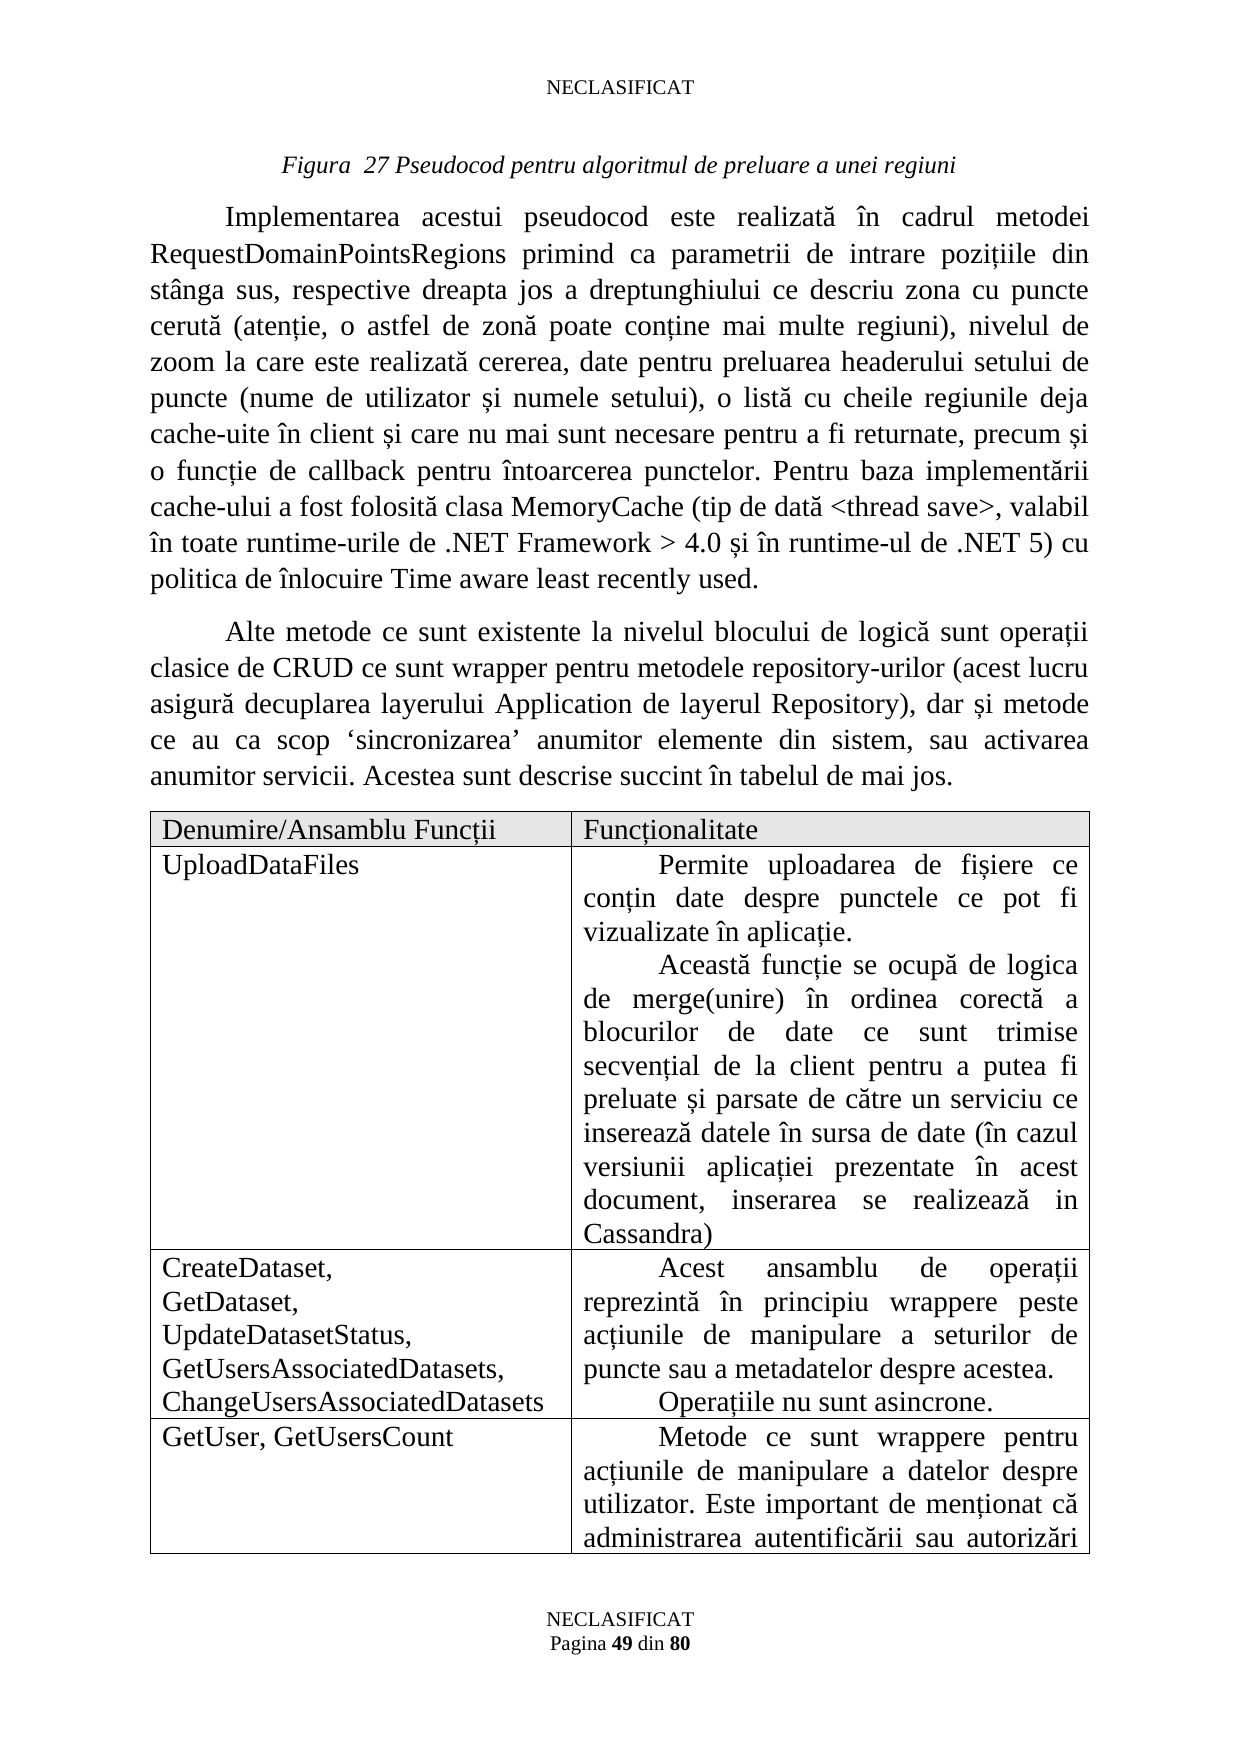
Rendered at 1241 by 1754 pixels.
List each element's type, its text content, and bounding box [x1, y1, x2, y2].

table_cell Permite uploadarea de fișiere ce conțin date despre punctele ce pot fi vizualizate în aplicație. Această funcție se ocupă de logica de merge(unire) în ordinea corectă a blocurilor de date ce sunt trimise secvențial de la client pentru a putea fi preluate și parsate de către un serviciu ce inserează datele în sursa de date (în cazul versiunii aplicației prezentate în acest document, inserarea se realizează in Cassandra) [572, 847, 1089, 1249]
text Alte metode ce sunt existente la nivelul blocului de logică sunt operații clasice de CRUD ce sunt wrapper pentru metodele repository-urilor (acest lucru asigură decuplarea layerului Application de layerul Repository), dar și metode ce au ca scop ‘sincronizarea’ anumitor elemente din sistem, sau activarea anumitor servicii. Acestea sunt descrise succint în tabelul de mai jos. [150, 614, 1090, 792]
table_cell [572, 1419, 1089, 1553]
table_cell CreateDataset, GetDataset, UpdateDatasetStatus, GetUsersAssociatedDatasets, ChangeUsersAssociatedDatasets [151, 1250, 571, 1418]
table_cell UploadDataFiles [151, 847, 571, 1249]
table_cell Acest ansamblu de operații reprezintă în principiu wrappere peste acțiunile de manipulare a seturilor de puncte sau a metadatelor despre acestea. Operațiile nu sunt asincrone. [572, 1250, 1089, 1418]
text Implementarea acestui pseudocod este realizată în cadrul metodei RequestDomainPointsRegions primind ca parametrii de intrare pozițiile din stânga sus, respective dreapta jos a dreptunghiului ce descriu zona cu puncte cerută (atenție, o astfel de zonă poate conține mai multe regiuni), nivelul de zoom la care este realizată cererea, date pentru preluarea headerului setului de puncte (nume de utilizator și numele setului), o listă cu cheile regiunile deja cache-uite în client și care nu mai sunt necesare pentru a fi returnate, precum și o funcție de callback pentru întoarcerea punctelor. Pentru baza implementării cache-ului a fost folosită clasa MemoryCache (tip de dată <thread save>, valabil în toate runtime-urile de .NET Framework > 4.0 și în runtime-ul de .NET 5) cu politica de înlocuire Time aware least recently used. [150, 199, 1090, 594]
table_header Funcționalitate [572, 812, 1089, 846]
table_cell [151, 1419, 571, 1553]
table_header Denumire/Ansamblu Funcții [151, 812, 571, 846]
